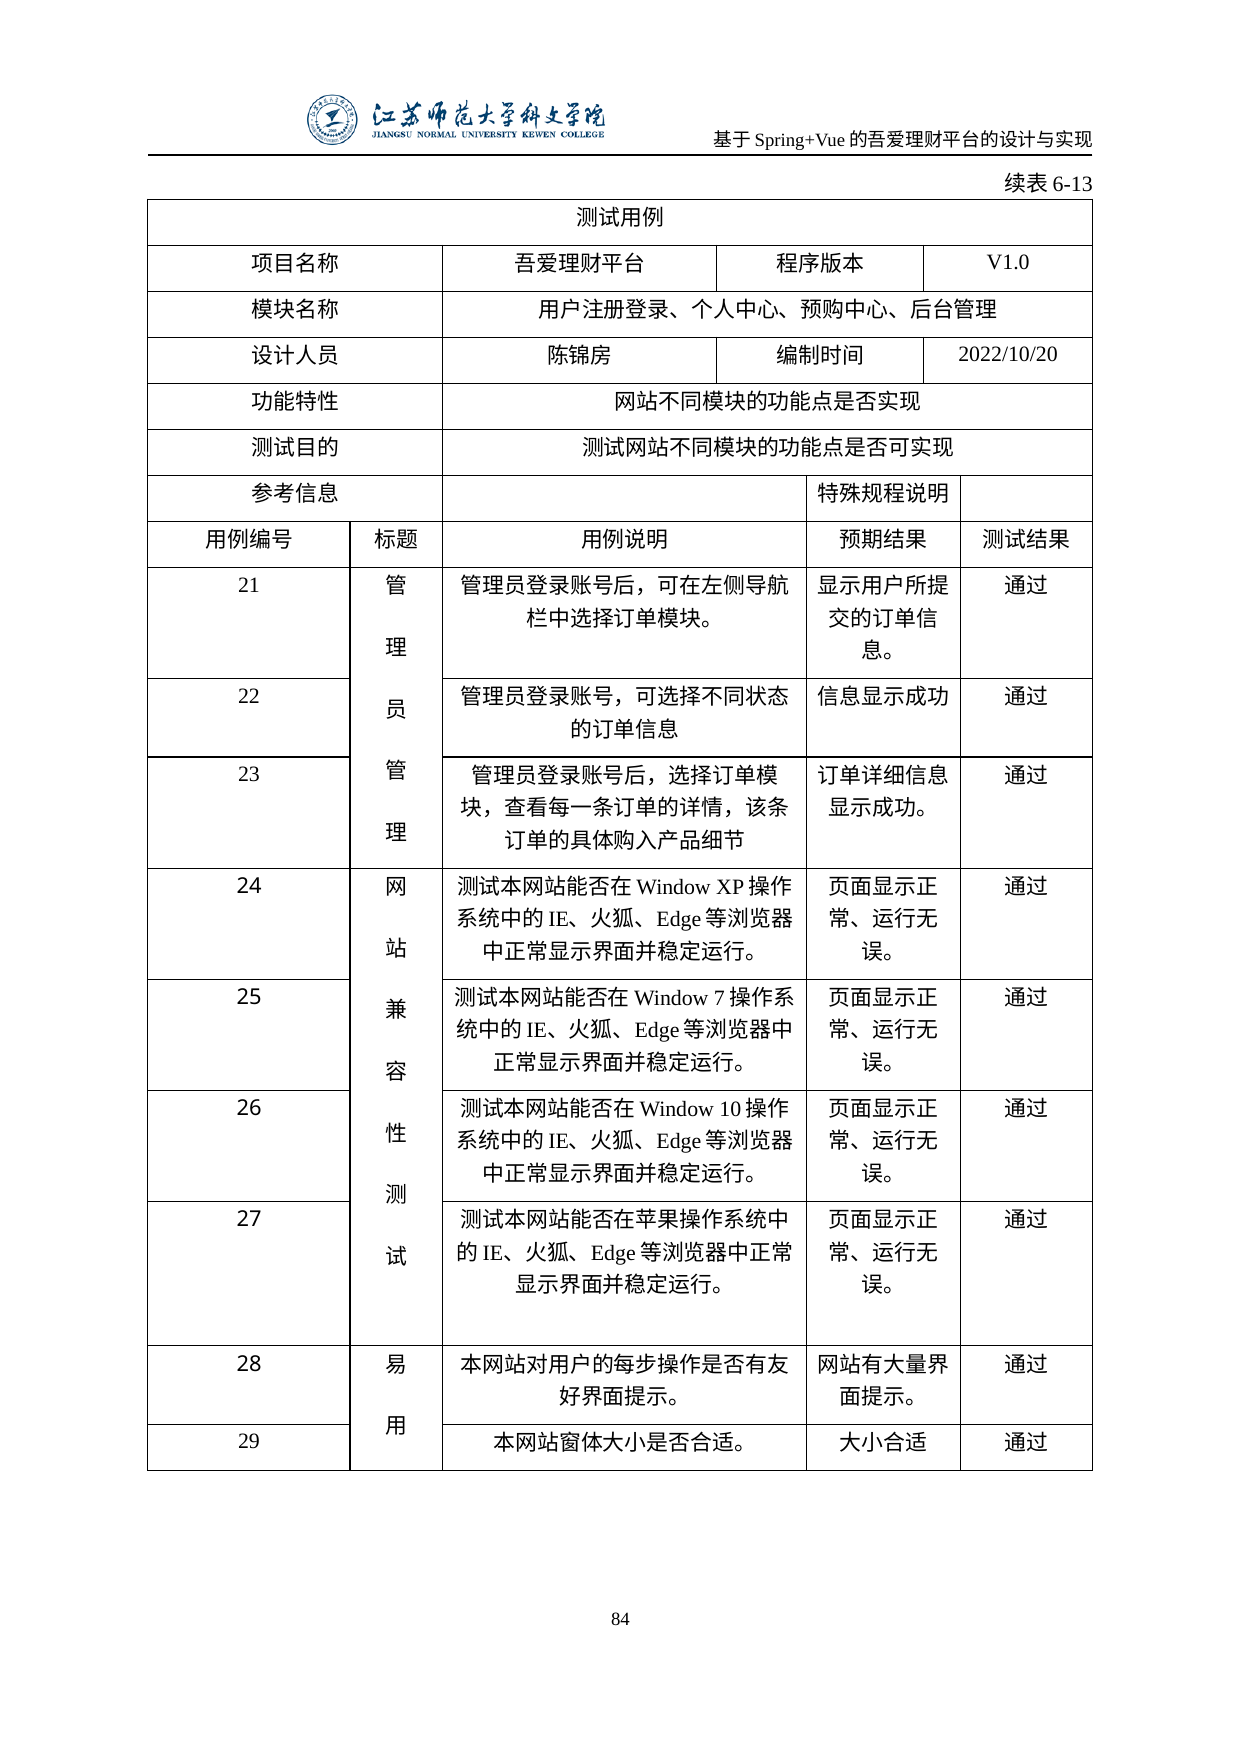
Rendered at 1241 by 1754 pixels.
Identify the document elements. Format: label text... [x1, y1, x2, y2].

table_cell 通过 [961, 1346, 1092, 1424]
table_cell 通过 [961, 980, 1092, 1089]
table_cell 用例编号 [148, 522, 349, 567]
table_cell 本网站对用户的每步操作是否有友好界面提示。 [443, 1346, 806, 1424]
table_header 测试用例 [148, 200, 1092, 244]
table_cell 25 [148, 980, 349, 1089]
table_cell 测试目的 [148, 430, 442, 475]
table_cell 通过 [961, 1202, 1092, 1345]
table_cell 网 站 兼 容 性 测 试 [351, 869, 442, 1345]
picture [292, 88, 620, 147]
table_cell 管理员登录账号，可选择不同状态的订单信息 [443, 679, 806, 756]
table_cell 网站不同模块的功能点是否实现 [443, 384, 1092, 429]
table_cell 易 用 [351, 1346, 442, 1470]
table_cell [961, 476, 1092, 521]
table_cell 测试本网站能否在Window XP操作系统中的IE、火狐、Edge等浏览器中正常显示界面并稳定运行。 [443, 869, 806, 978]
table_cell 陈锦房 [443, 338, 716, 383]
table_cell 信息显示成功 [807, 679, 960, 756]
table_cell 通过 [961, 1091, 1092, 1201]
text 续表 6-13 [148, 166, 1092, 198]
table_cell V1.0 [924, 246, 1092, 291]
table_cell 23 [148, 758, 349, 867]
table_cell 页面显示正常、运行无误。 [807, 980, 960, 1089]
table_cell 程序版本 [717, 246, 923, 291]
table_cell 测试网站不同模块的功能点是否可实现 [443, 430, 1092, 475]
table_cell 吾爱理财平台 [443, 246, 716, 291]
table_cell 功能特性 [148, 384, 442, 429]
table_cell 项目名称 [148, 246, 442, 291]
table_cell 2022/10/20 [924, 338, 1092, 383]
table_cell 页面显示正常、运行无误。 [807, 1091, 960, 1201]
table_cell 页面显示正常、运行无误。 [807, 869, 960, 978]
table_cell 22 [148, 679, 349, 756]
table_cell 本网站窗体大小是否合适。 [443, 1425, 806, 1470]
table_cell 29 [148, 1425, 349, 1470]
table_cell 页面显示正常、运行无误。 [807, 1202, 960, 1345]
table_cell 特殊规程说明 [807, 476, 960, 521]
table_cell 网站有大量界面提示。 [807, 1346, 960, 1424]
table_cell 预期结果 [807, 522, 960, 567]
table_cell 通过 [961, 758, 1092, 867]
table_cell 通过 [961, 869, 1092, 978]
table_cell 通过 [961, 679, 1092, 756]
table_cell [443, 476, 806, 521]
table_cell 编制时间 [717, 338, 923, 383]
table_cell 测试本网站能否在苹果操作系统中的IE、火狐、Edge等浏览器中正常显示界面并稳定运行。 [443, 1202, 806, 1345]
table_cell 标题 [351, 522, 442, 567]
table_cell 27 [148, 1202, 349, 1345]
table_cell 参考信息 [148, 476, 442, 521]
table_cell 模块名称 [148, 292, 442, 337]
table_cell 显示用户所提交的订单信息。 [807, 568, 960, 678]
table_cell 管理员登录账号后，可在左侧导航栏中选择订单模块。 [443, 568, 806, 678]
table_cell 用例说明 [443, 522, 806, 567]
table_cell 26 [148, 1091, 349, 1201]
table_cell 测试本网站能否在Window 10操作系统中的IE、火狐、Edge等浏览器中正常显示界面并稳定运行。 [443, 1091, 806, 1201]
table_cell 大小合适 [807, 1425, 960, 1470]
table_cell 设计人员 [148, 338, 442, 383]
table_cell 24 [148, 869, 349, 978]
table_cell 用户注册登录、个人中心、预购中心、后台管理 [443, 292, 1092, 337]
table_cell 通过 [961, 1425, 1092, 1470]
table_cell 通过 [961, 568, 1092, 678]
table_cell 28 [148, 1346, 349, 1424]
table_cell 测试本网站能否在Window 7操作系统中的IE、火狐、Edge等浏览器中正常显示界面并稳定运行。 [443, 980, 806, 1089]
table_cell 订单详细信息显示成功。 [807, 758, 960, 867]
table_cell 管理员登录账号后，选择订单模块，查看每一条订单的详情，该条订单的具体购入产品细节 [443, 758, 806, 867]
table_cell 21 [148, 568, 349, 678]
table_cell 测试结果 [961, 522, 1092, 567]
table_cell 管 理 员 管 理 [351, 568, 442, 867]
